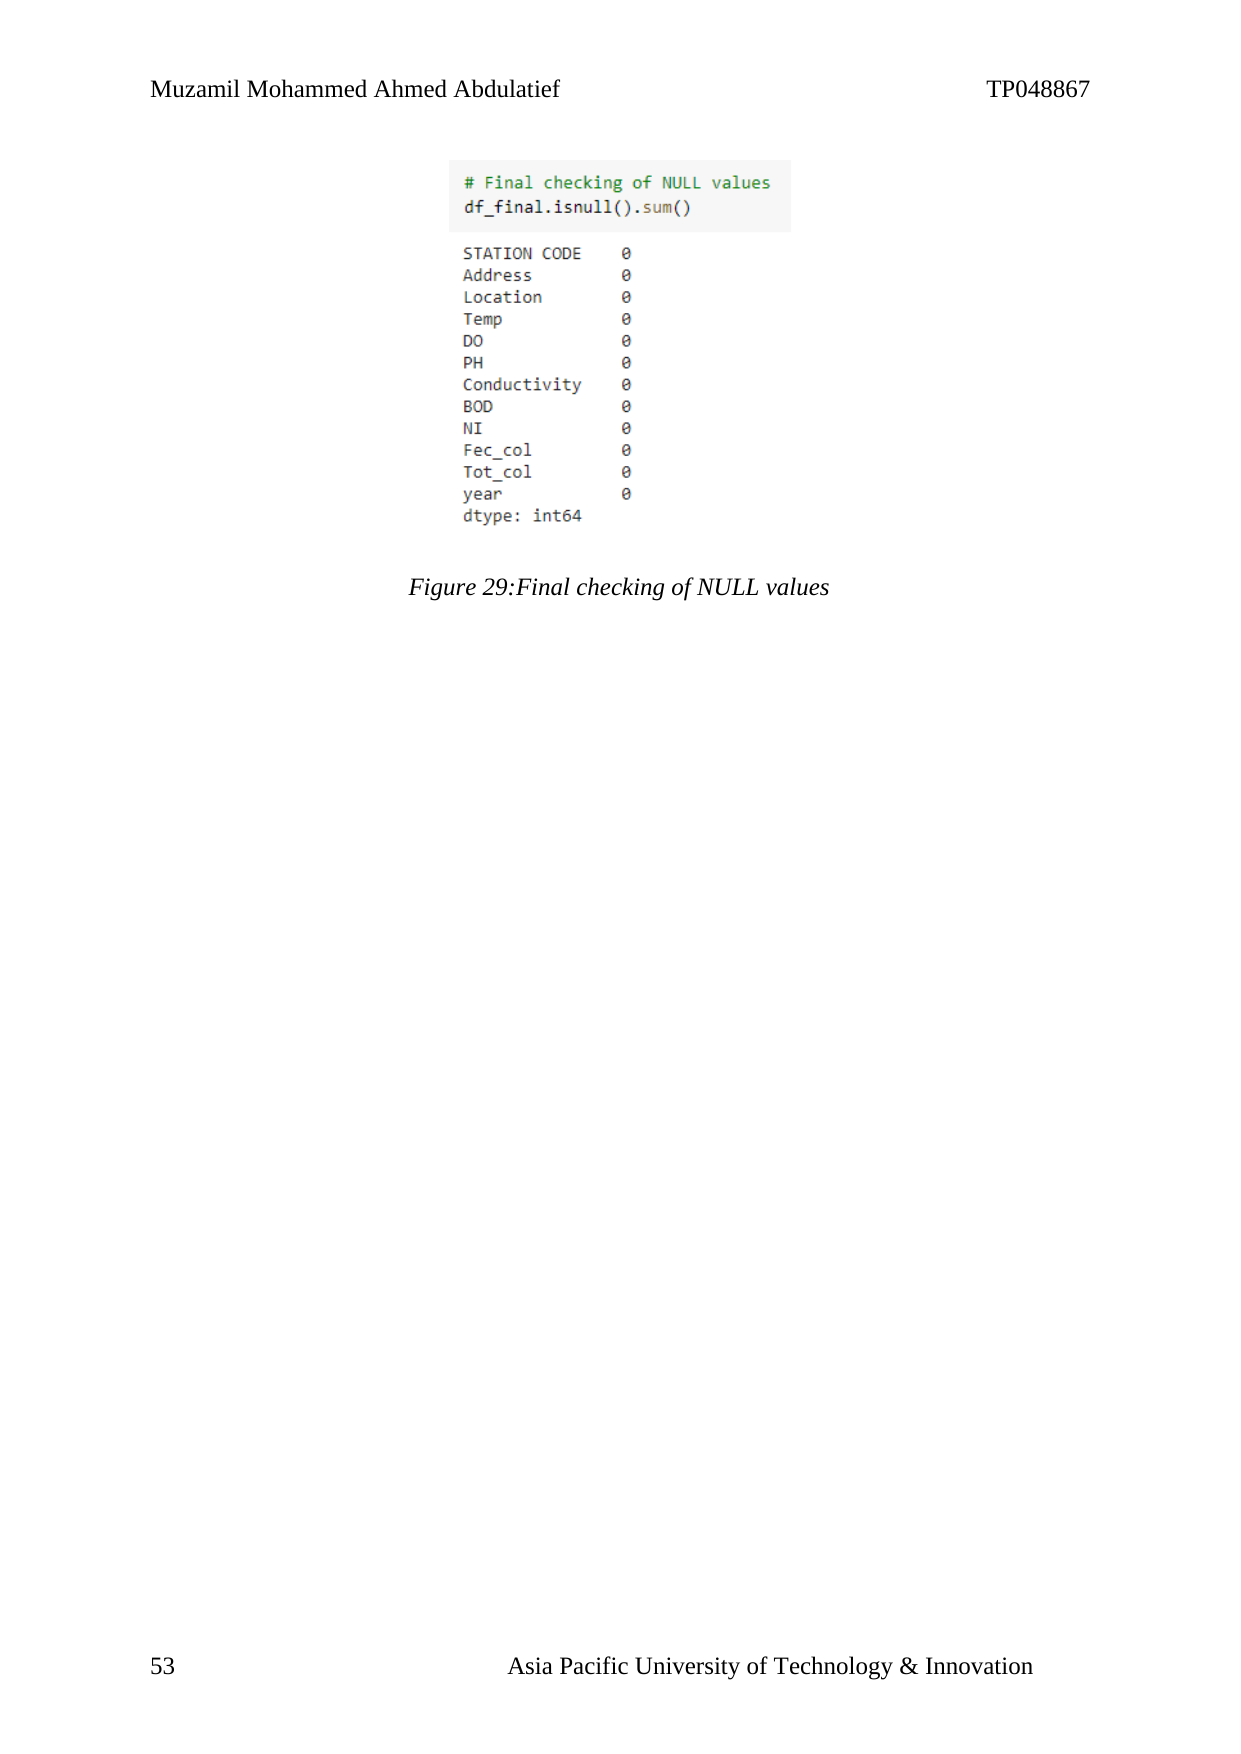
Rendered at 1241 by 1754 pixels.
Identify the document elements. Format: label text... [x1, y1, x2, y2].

picture [449, 160, 792, 537]
text Figure 29:Final checking of NULL values [150, 572, 1090, 601]
